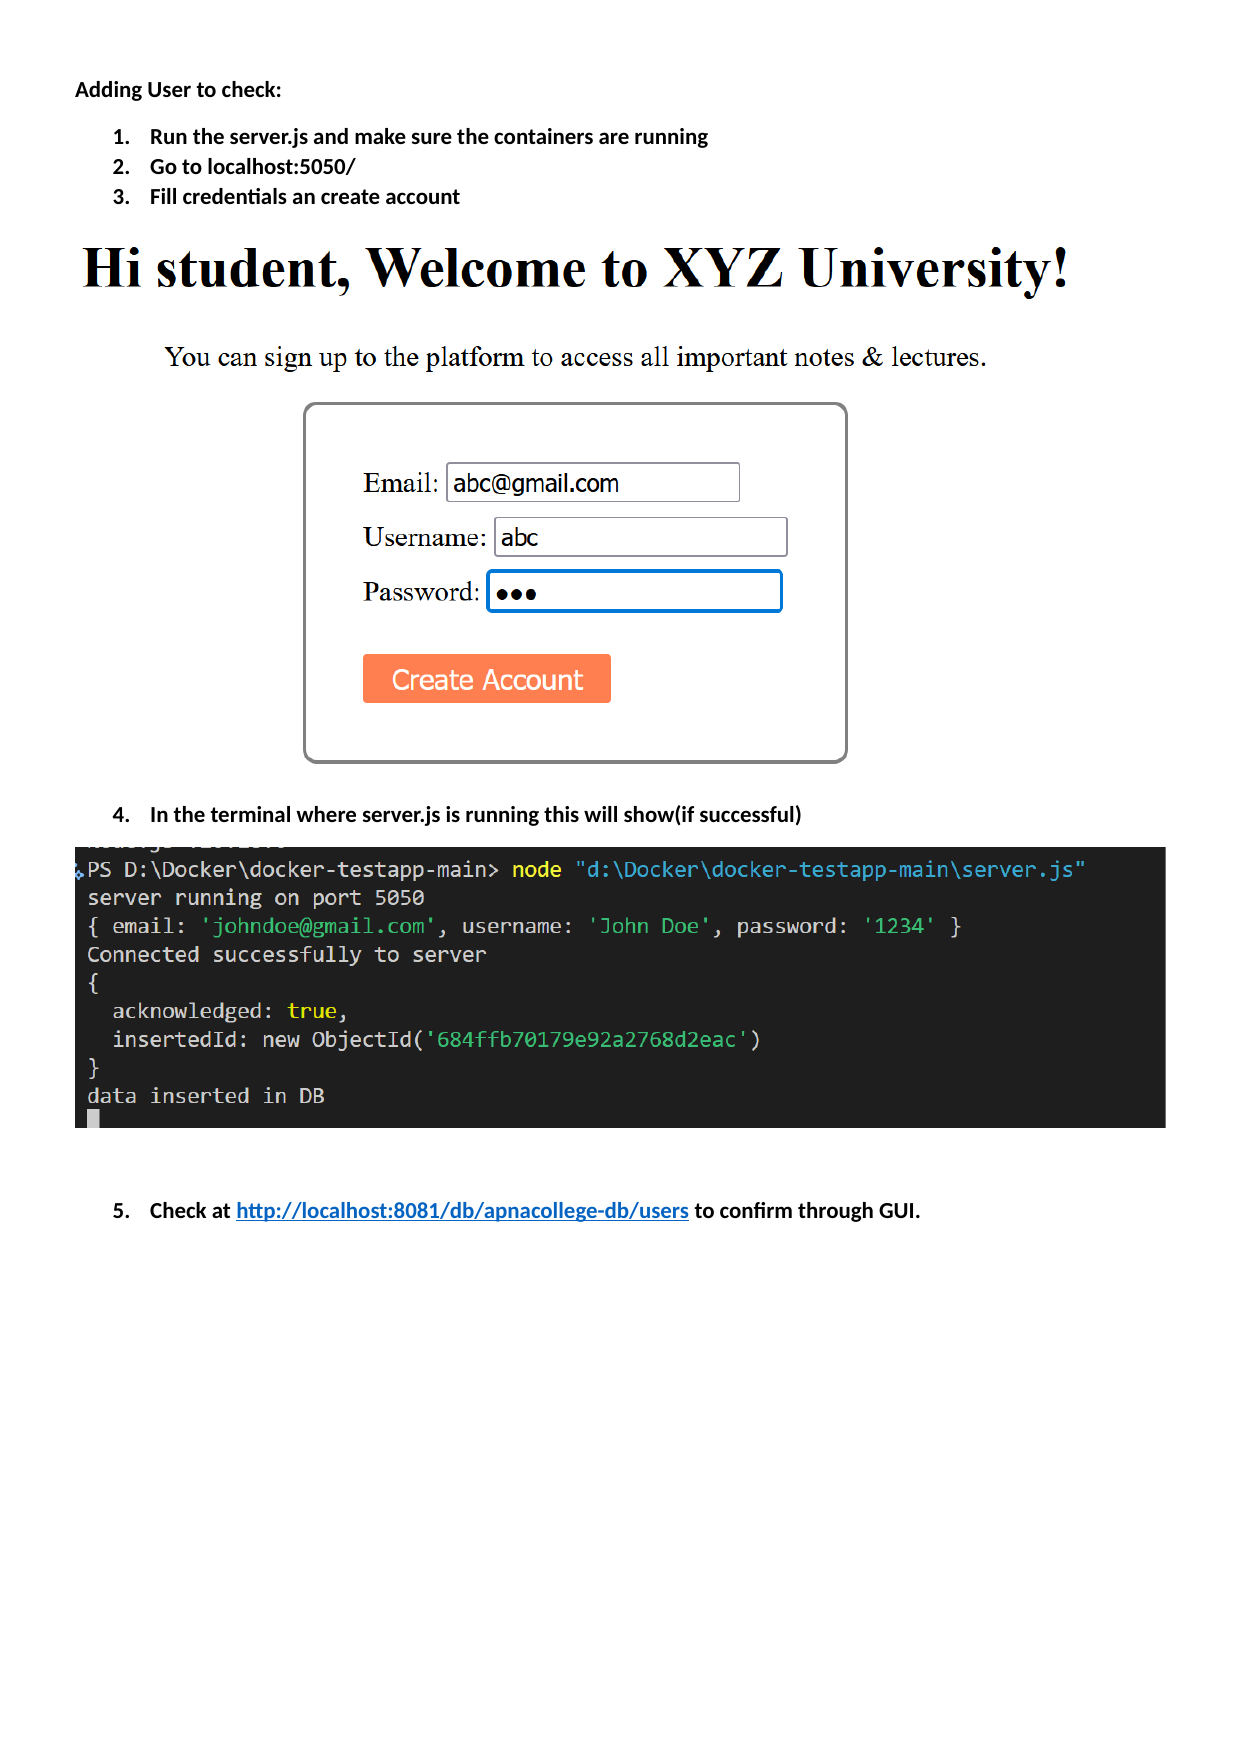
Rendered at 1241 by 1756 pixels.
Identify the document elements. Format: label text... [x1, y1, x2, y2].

picture [75, 847, 1166, 1128]
picture [75, 229, 1166, 782]
list In the terminal where server.js is running this will show(if successful) [112, 800, 1165, 828]
list Check at http://localhost:8081/db/apnacollege-db/users to confirm through GUI. [112, 1196, 1165, 1224]
list Fill credentials an create account [112, 182, 1165, 210]
list Go to localhost:5050/ [112, 152, 1165, 180]
text Adding User to check: [75, 75, 1165, 103]
list Run the server.js and make sure the containers are running [112, 122, 1165, 150]
